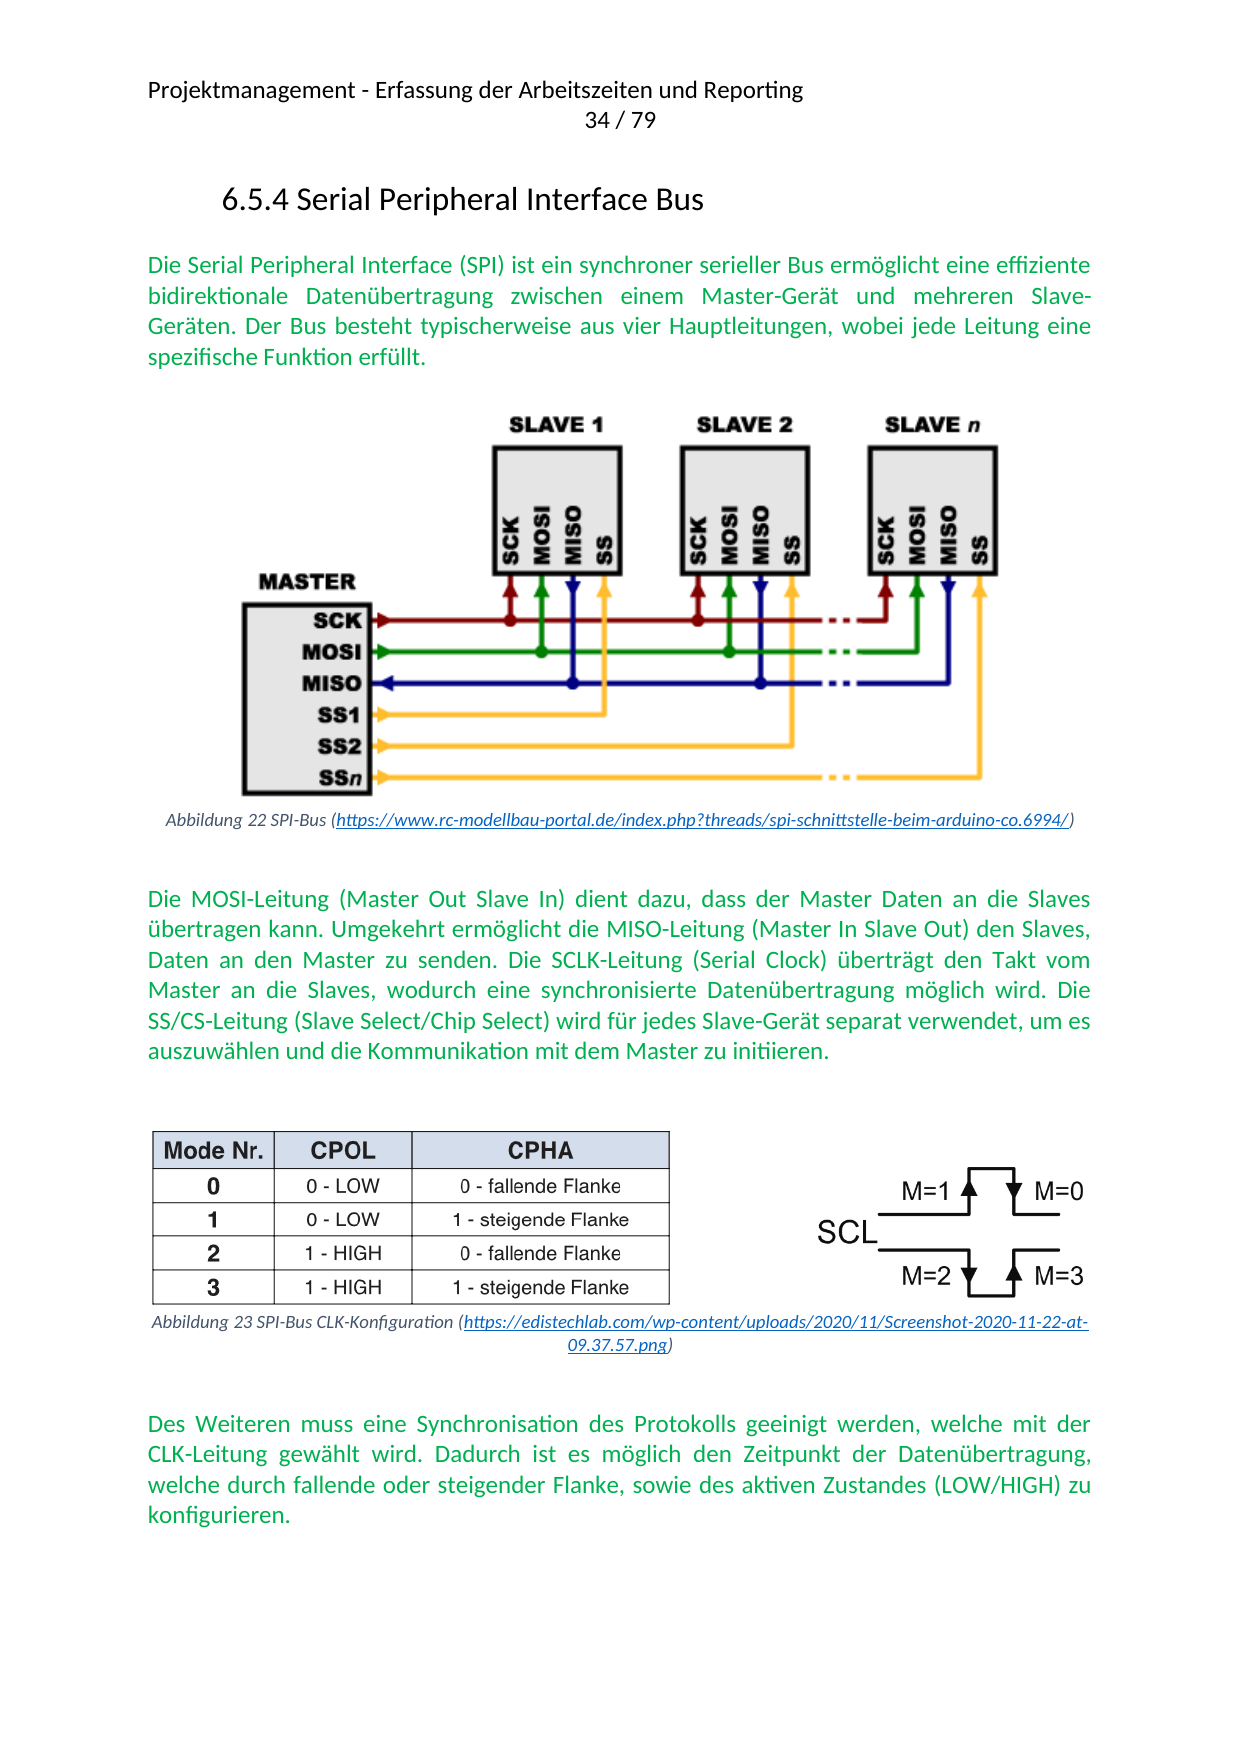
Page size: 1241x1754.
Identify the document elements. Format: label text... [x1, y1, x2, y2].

text Die MOSI-Leitung (Master Out Slave In) dient dazu, dass der Master Daten an die Slaves übertragen kann. Umgekehrt ermöglicht die MISO-Leitung (Master In Slave Out) den Slaves, Daten an den Master zu senden. Die SCLK-Leitung (Serial Clock) überträgt den Takt vom Master an die Slaves, wodurch eine synchronisierte Datenübertragung möglich wird. Die SS/CS-Leitung (Slave Select/Chip Select) wird für jedes Slave-Gerät separat verwendet, um es auszuwählen und die Kommunikation mit dem Master zu initiieren. [148, 883, 1093, 1066]
subtitle Serial Peripheral Interface Bus [221, 178, 1093, 219]
picture [147, 1127, 1093, 1311]
text Des Weiteren muss eine Synchronisation des Protokolls geeinigt werden, welche mit der CLK-Leitung gewählt wird. Dadurch ist es möglich den Zeitpunkt der Datenübertragung, welche durch fallende oder steigender Flanke, sowie des aktiven Zustandes (LOW/HIGH) zu konfigurieren. [148, 1408, 1093, 1530]
picture [229, 402, 1011, 809]
text Abbildung 22 SPI-Bus (https://www.rc-modellbau-portal.de/index.php?threads/spi-schnittstelle-beim-arduino-co.6994/) [148, 808, 1093, 831]
text Abbildung 23 SPI-Bus CLK-Konfiguration (https://edistechlab.com/wp-content/uploads/2020/11/Screenshot-2020-11-22-at-09.37.57.png) [148, 1311, 1093, 1356]
text Die Serial Peripheral Interface (SPI) ist ein synchroner serieller Bus ermöglicht eine effiziente bidirektionale Datenübertragung zwischen einem Master-Gerät und mehreren Slave-Geräten. Der Bus besteht typischerweise aus vier Hauptleitungen, wobei jede Leitung eine spezifische Funktion erfüllt. [148, 249, 1093, 371]
